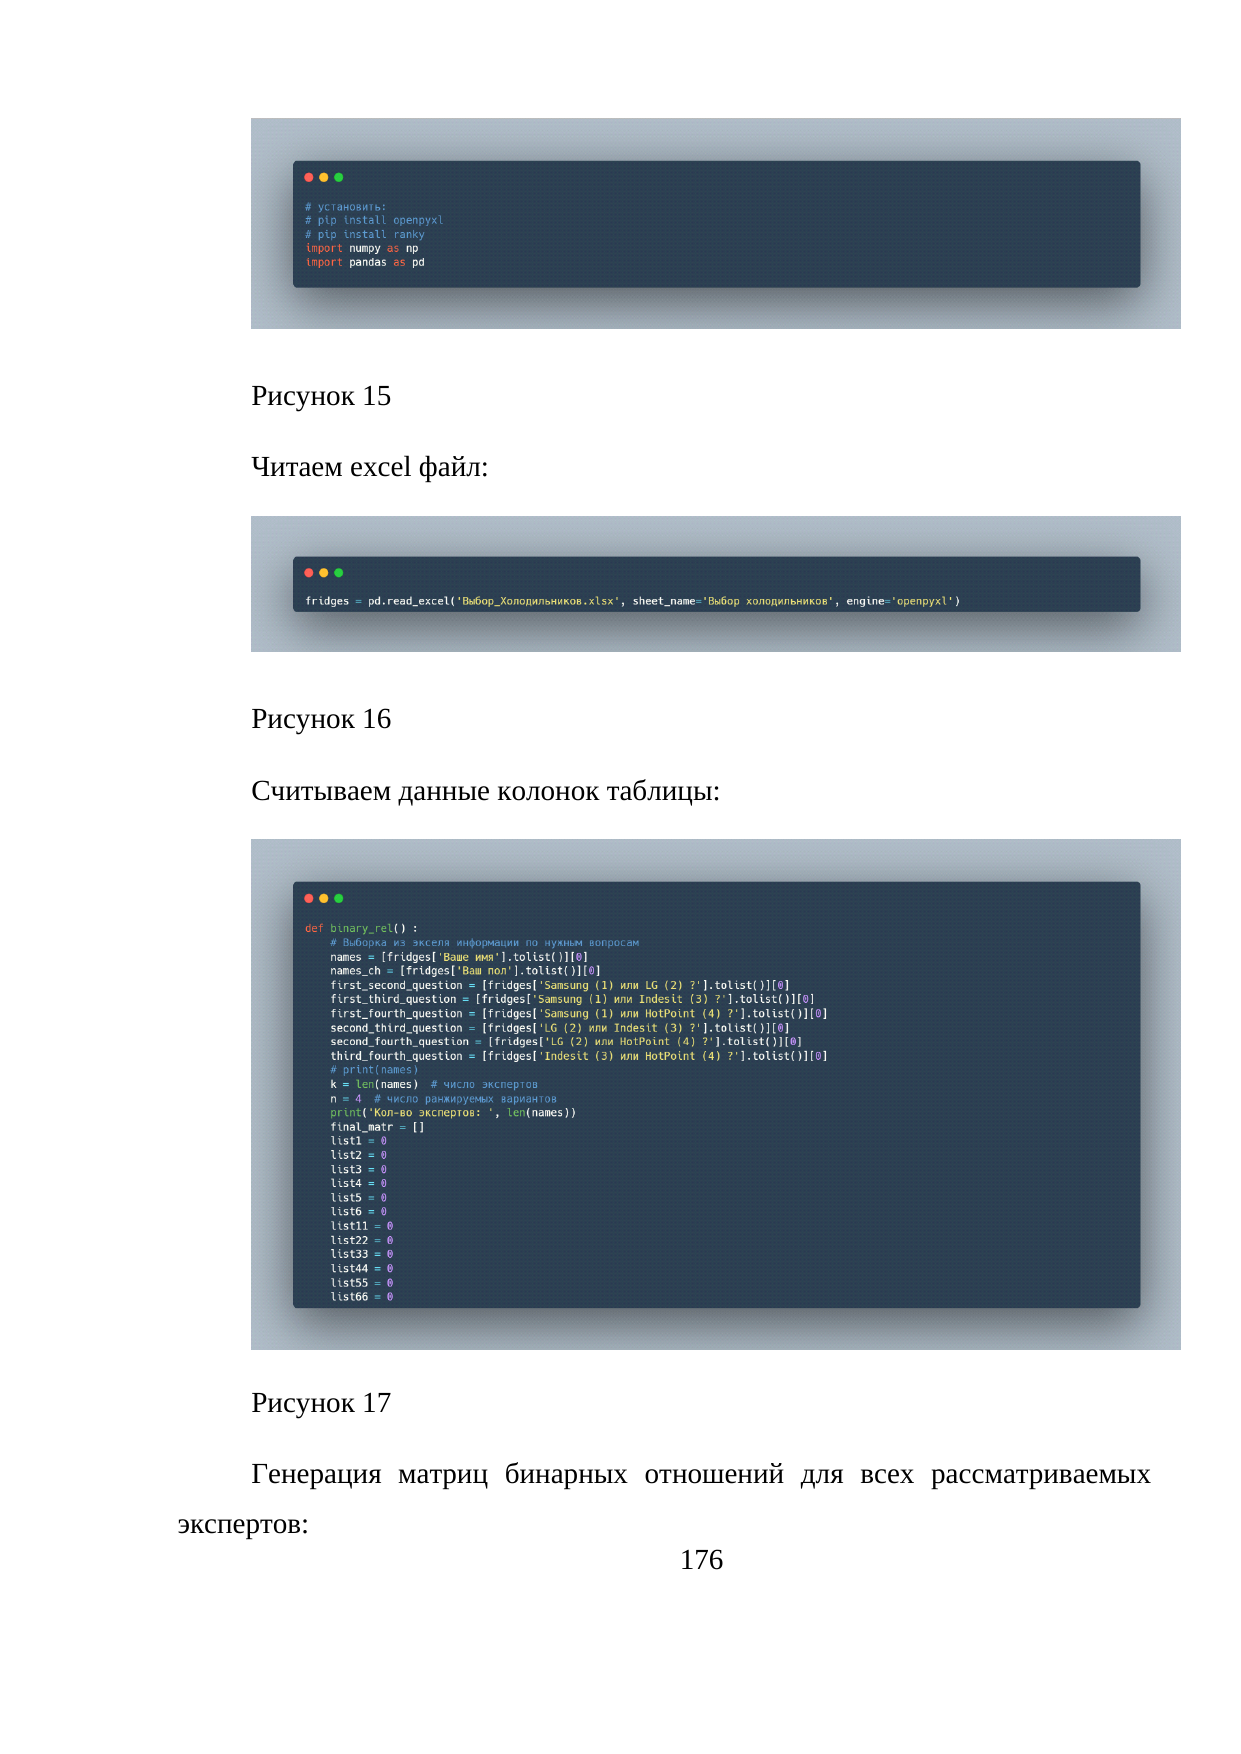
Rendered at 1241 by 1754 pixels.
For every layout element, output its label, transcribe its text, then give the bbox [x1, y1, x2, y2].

text Считываем данные колонок таблицы: [177, 773, 1152, 806]
picture [251, 118, 1181, 329]
text Читаем excel файл: [177, 449, 1152, 483]
picture [251, 839, 1181, 1350]
picture [251, 516, 1181, 652]
text Генерация матриц бинарных отношений для всех рассматриваемых экспертов: [177, 1456, 1152, 1540]
